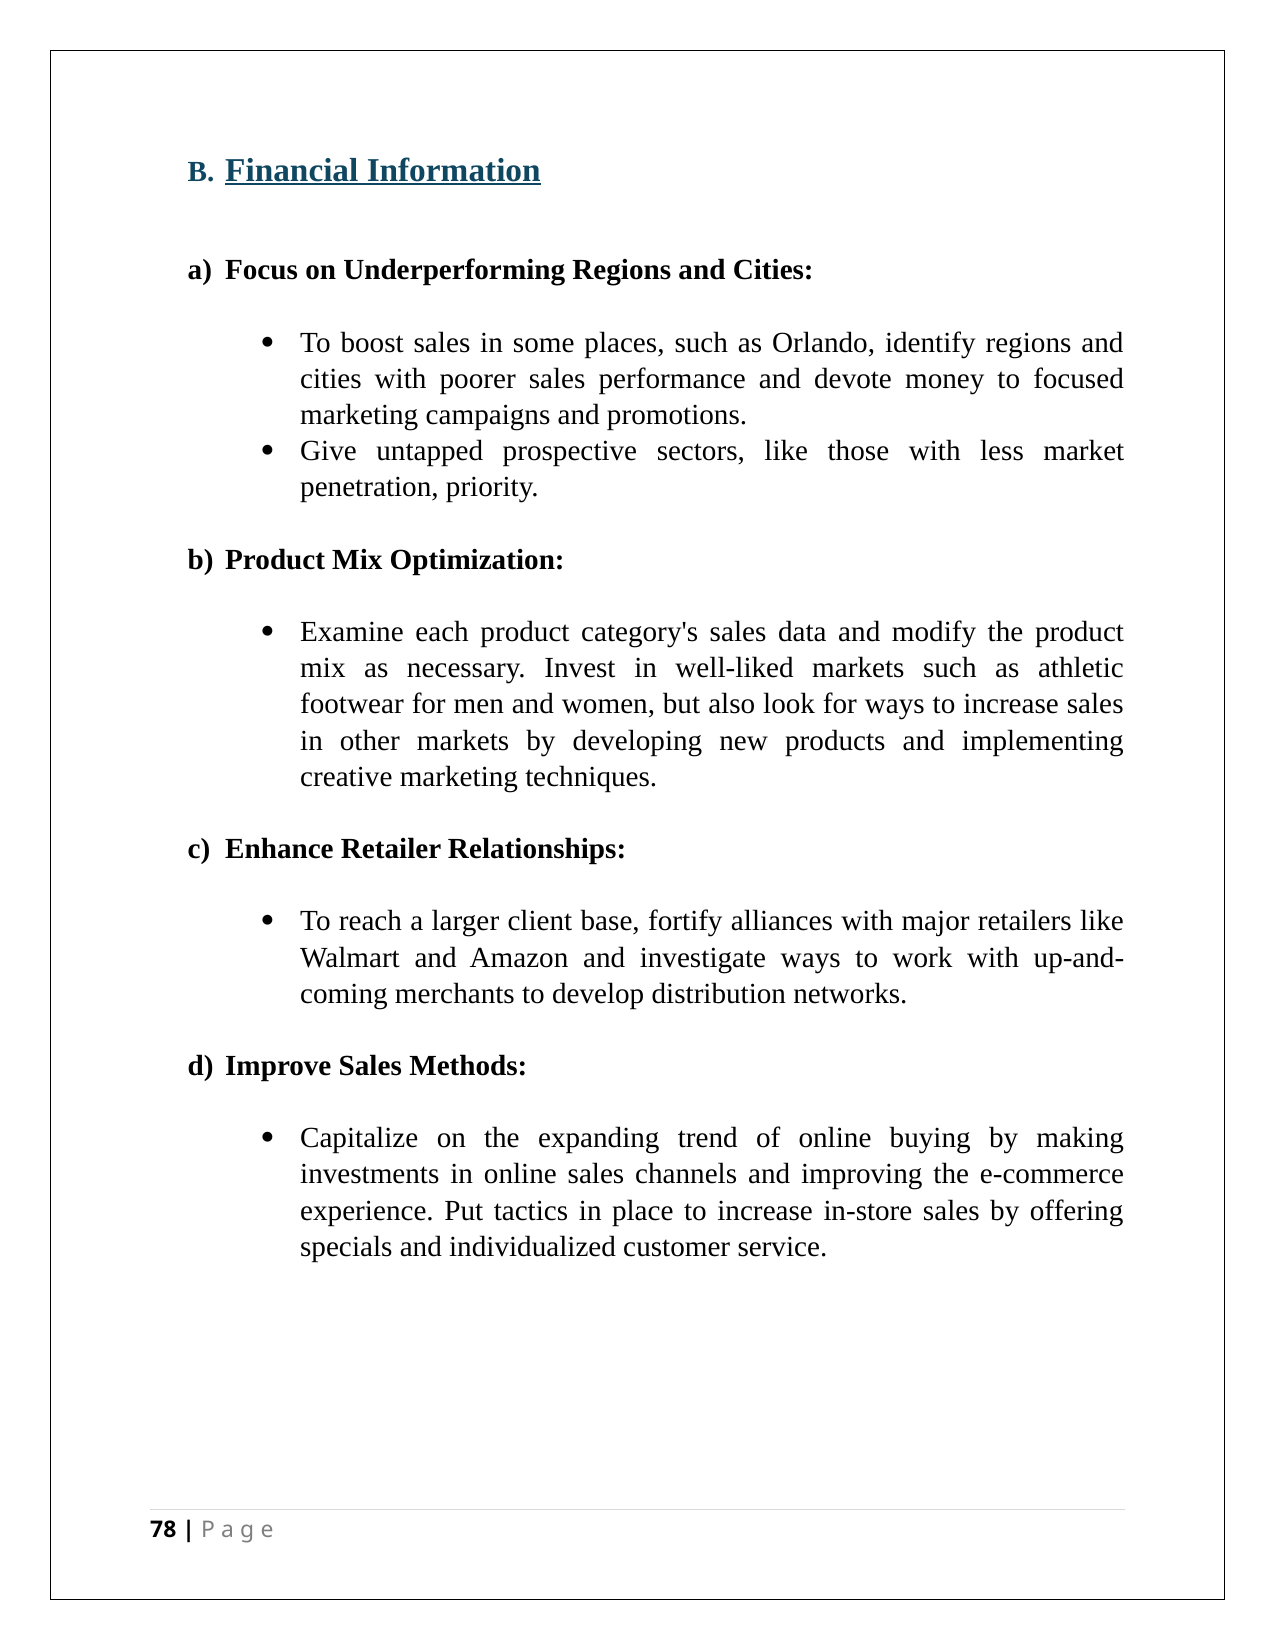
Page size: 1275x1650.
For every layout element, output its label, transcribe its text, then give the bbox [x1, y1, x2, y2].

list To reach a larger client base, fortify alliances with major retailers like Walmart and Amazon and investigate ways to work with up-and-coming merchants to develop distribution networks. [262, 903, 1125, 1009]
list Product Mix Optimization: [187, 542, 1125, 575]
subtitle Financial Information [187, 150, 1125, 188]
list Improve Sales Methods: [187, 1048, 1125, 1082]
list Give untapped prospective sectors, like those with less market penetration, priority. [262, 433, 1125, 503]
list Capitalize on the expanding trend of online buying by making investments in online sales channels and improving the e-commerce experience. Put tactics in place to increase in-store sales by offering specials and individualized customer service. [262, 1120, 1125, 1262]
list Enhance Retailer Relationships: [187, 831, 1125, 865]
list To boost sales in some places, such as Orlando, identify regions and cities with poorer sales performance and devote money to focused marketing campaigns and promotions. [262, 325, 1125, 431]
list Examine each product category's sales data and modify the product mix as necessary. Invest in well-liked markets such as athletic footwear for men and women, but also look for ways to increase sales in other markets by developing new products and implementing creative marketing techniques. [262, 614, 1125, 792]
list Focus on Underperforming Regions and Cities: [187, 252, 1125, 286]
